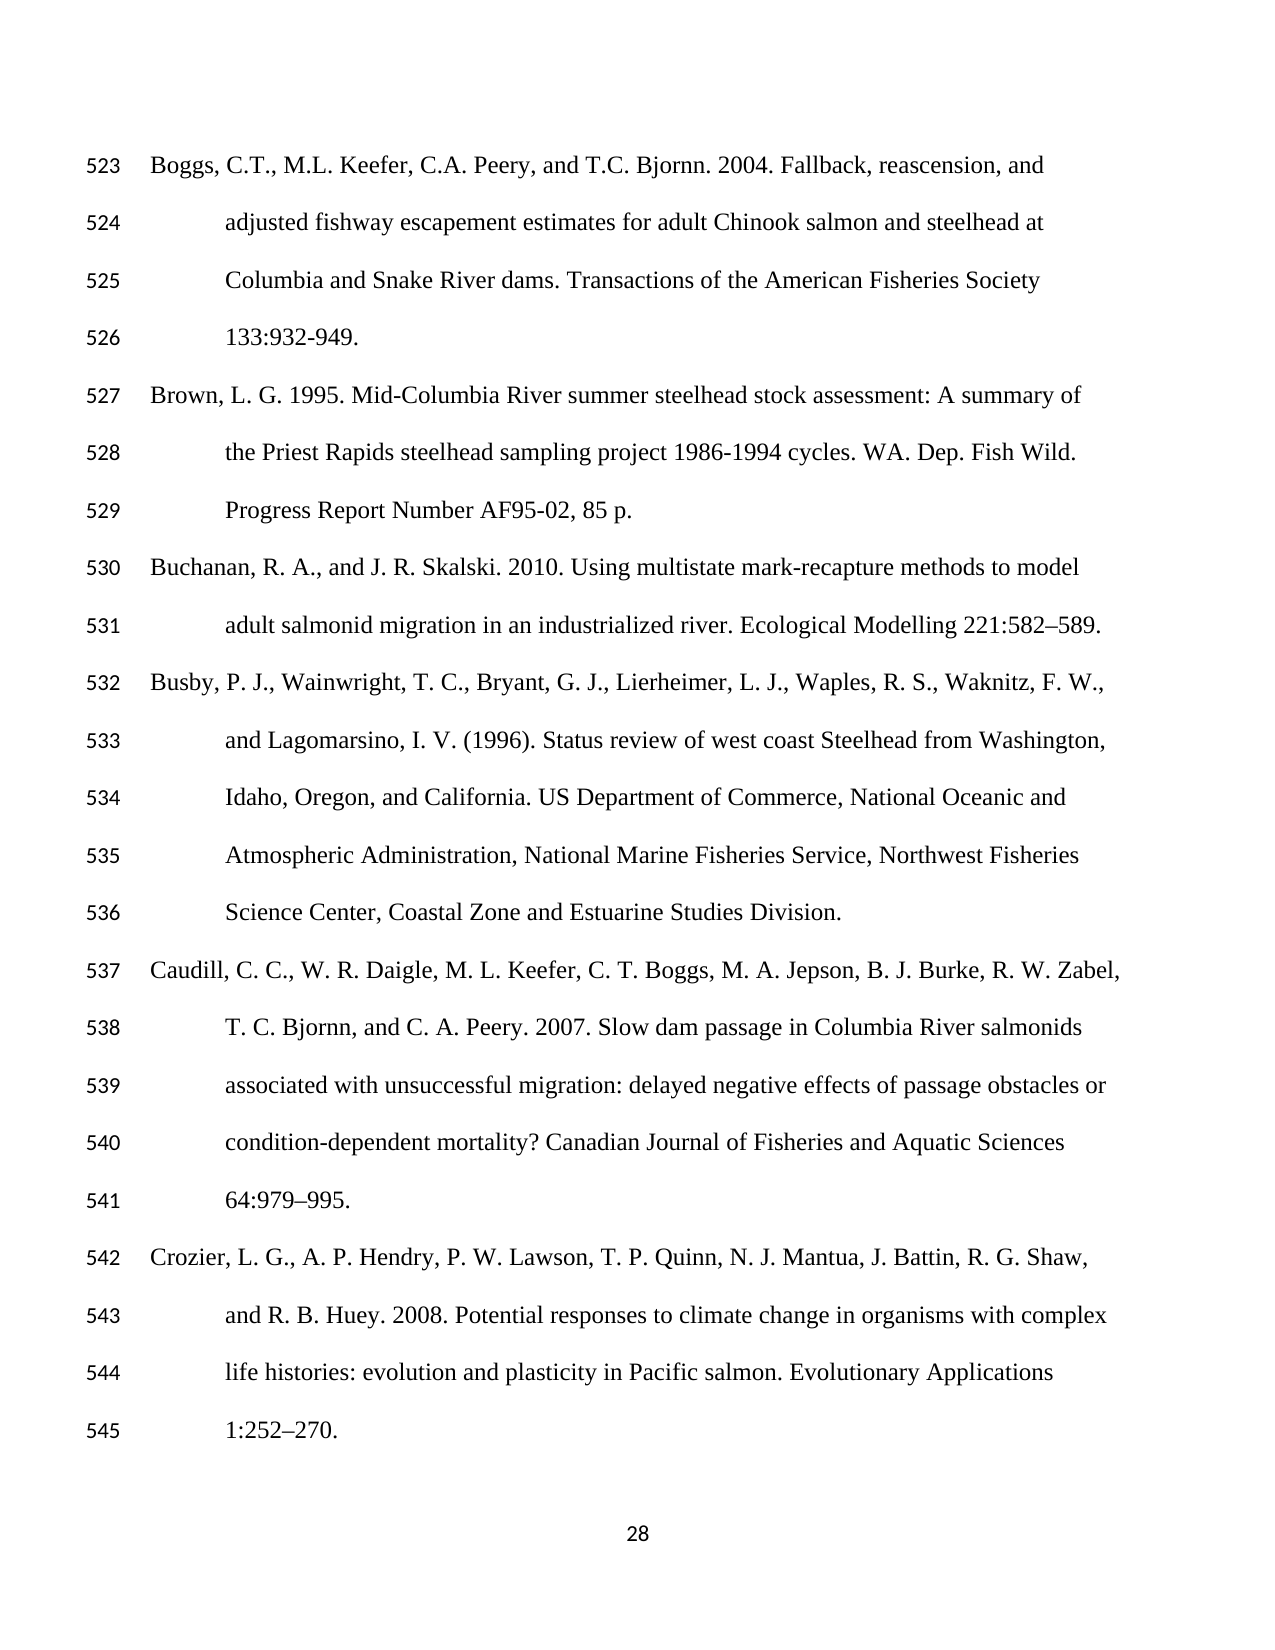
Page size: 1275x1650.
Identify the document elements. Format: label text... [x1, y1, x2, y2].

text Brown, L. G. 1995. Mid-Columbia River summer steelhead stock assessment: A summary of [150, 380, 1125, 409]
text Boggs, C.T., M.L. Keefer, C.A. Peery, and T.C. Bjornn. 2004. Fallback, reascension, and adjusted fishway escapement estimates for adult Chinook salmon and steelhead at Columbia and Snake River dams. Transactions of the American Fisheries Society 133:932-949. [150, 150, 1125, 351]
text Buchanan, R. A., and J. R. Skalski. 2010. Using multistate mark-recapture methods to model adult salmonid migration in an industrialized river. Ecological Modelling 221:582–589. [150, 552, 1125, 639]
text Caudill, C. C., W. R. Daigle, M. L. Keefer, C. T. Boggs, M. A. Jepson, B. J. Burke, R. W. Zabel, T. C. Bjornn, and C. A. Peery. 2007. Slow dam passage in Columbia River salmonids associated with unsuccessful migration: delayed negative effects of passage obstacles or condition-dependent mortality? Canadian Journal of Fisheries and Aquatic Sciences 64:979–995. [150, 955, 1125, 1214]
text Progress Report Number AF95-02, 85 p. [150, 495, 1125, 524]
text Crozier, L. G., A. P. Hendry, P. W. Lawson, T. P. Quinn, N. J. Mantua, J. Battin, R. G. Shaw, and R. B. Huey. 2008. Potential responses to climate change in organisms with complex life histories: evolution and plasticity in Pacific salmon. Evolutionary Applications 1:252–270. [150, 1242, 1125, 1444]
text Busby, P. J., Wainwright, T. C., Bryant, G. J., Lierheimer, L. J., Waples, R. S., Waknitz, F. W., and Lagomarsino, I. V. (1996). Status review of west coast Steelhead from Washington, Idaho, Oregon, and California. US Department of Commerce, National Oceanic and Atmospheric Administration, National Marine Fisheries Service, Northwest Fisheries Science Center, Coastal Zone and Estuarine Studies Division. [150, 667, 1125, 926]
text the Priest Rapids steelhead sampling project 1986-1994 cycles. WA. Dep. Fish Wild. [150, 437, 1125, 466]
